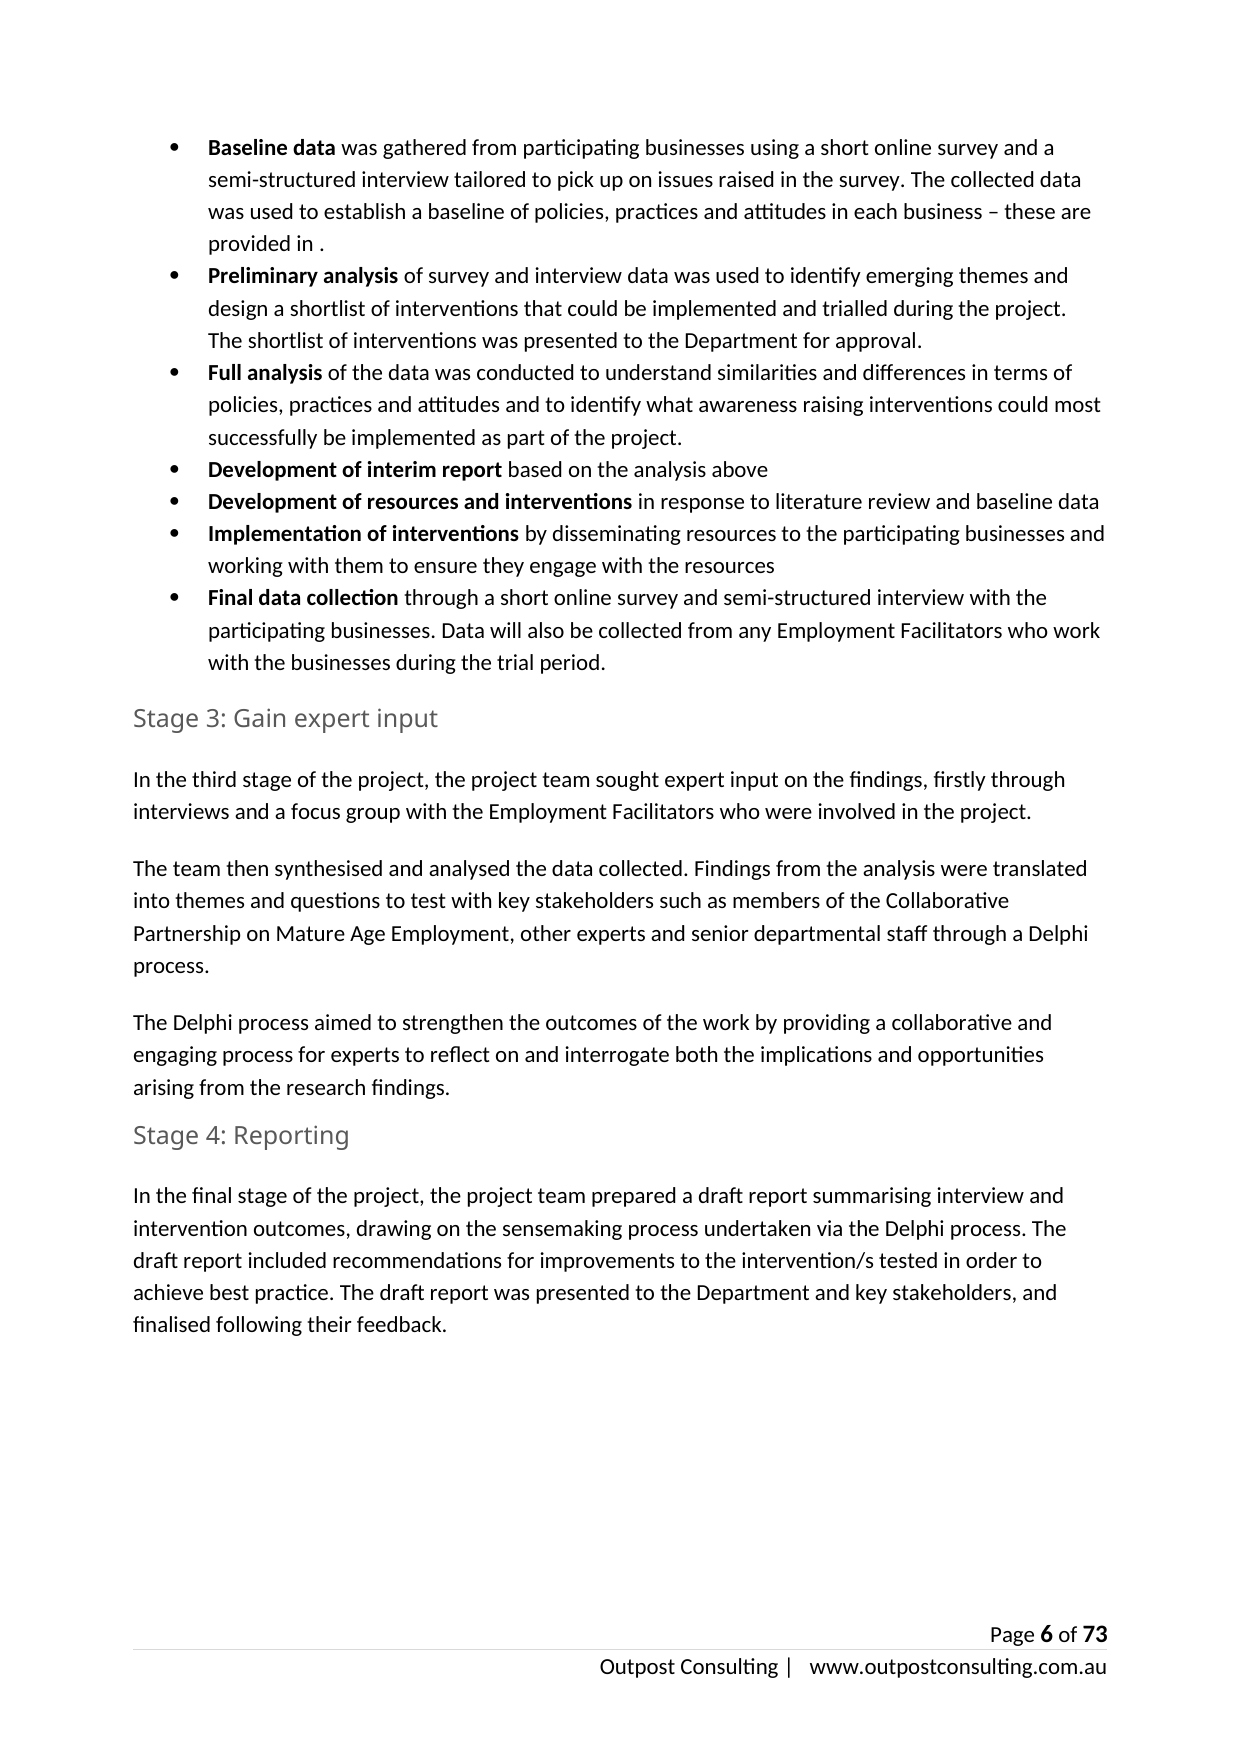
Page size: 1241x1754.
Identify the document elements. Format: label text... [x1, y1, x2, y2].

list Final data collection through a short online survey and semi-structured interview with the participating businesses. Data will also be collected from any Employment Facilitators who work with the businesses during the trial period. [170, 583, 1107, 676]
subtitle The team then synthesised and analysed the data collected. Findings from the analysis were translated into themes and questions to test with key stakeholders such as members of the Collaborative Partnership on Mature Age Employment, other experts and senior departmental staff through a Delphi process. [133, 854, 1107, 979]
subtitle Stage 3: Gain expert input [133, 701, 1107, 735]
list Implementation of interventions by disseminating resources to the participating businesses and working with them to ensure they engage with the resources [170, 519, 1107, 579]
list Development of resources and interventions in response to literature review and baseline data [170, 487, 1107, 515]
list Baseline data was gathered from participating businesses using a short online survey and a semi-structured interview tailored to pick up on issues raised in the survey. The collected data was used to establish a baseline of policies, practices and attitudes in each business – these are provided in Appendix 2. [170, 133, 1107, 257]
list Preliminary analysis of survey and interview data was used to identify emerging themes and design a shortlist of interventions that could be implemented and trialled during the project. The shortlist of interventions was presented to the Department for approval. [170, 262, 1107, 354]
subtitle In the final stage of the project, the project team prepared a draft report summarising interview and intervention outcomes, drawing on the sensemaking process undertaken via the Delphi process. The draft report included recommendations for improvements to the intervention/s tested in order to achieve best practice. The draft report was presented to the Department and key stakeholders, and finalised following their feedback. [133, 1181, 1107, 1338]
subtitle In the third stage of the project, the project team sought expert input on the findings, firstly through interviews and a focus group with the Employment Facilitators who were involved in the project. [133, 765, 1107, 825]
subtitle The Delphi process aimed to strengthen the outcomes of the work by providing a collaborative and engaging process for experts to reflect on and interrogate both the implications and opportunities arising from the research findings. [133, 1008, 1107, 1101]
list Full analysis of the data was conducted to understand similarities and differences in terms of policies, practices and attitudes and to identify what awareness raising interventions could most successfully be implemented as part of the project. [170, 358, 1107, 451]
list Development of interim report based on the analysis above [170, 455, 1107, 483]
subtitle Stage 4: Reporting [133, 1117, 1107, 1151]
